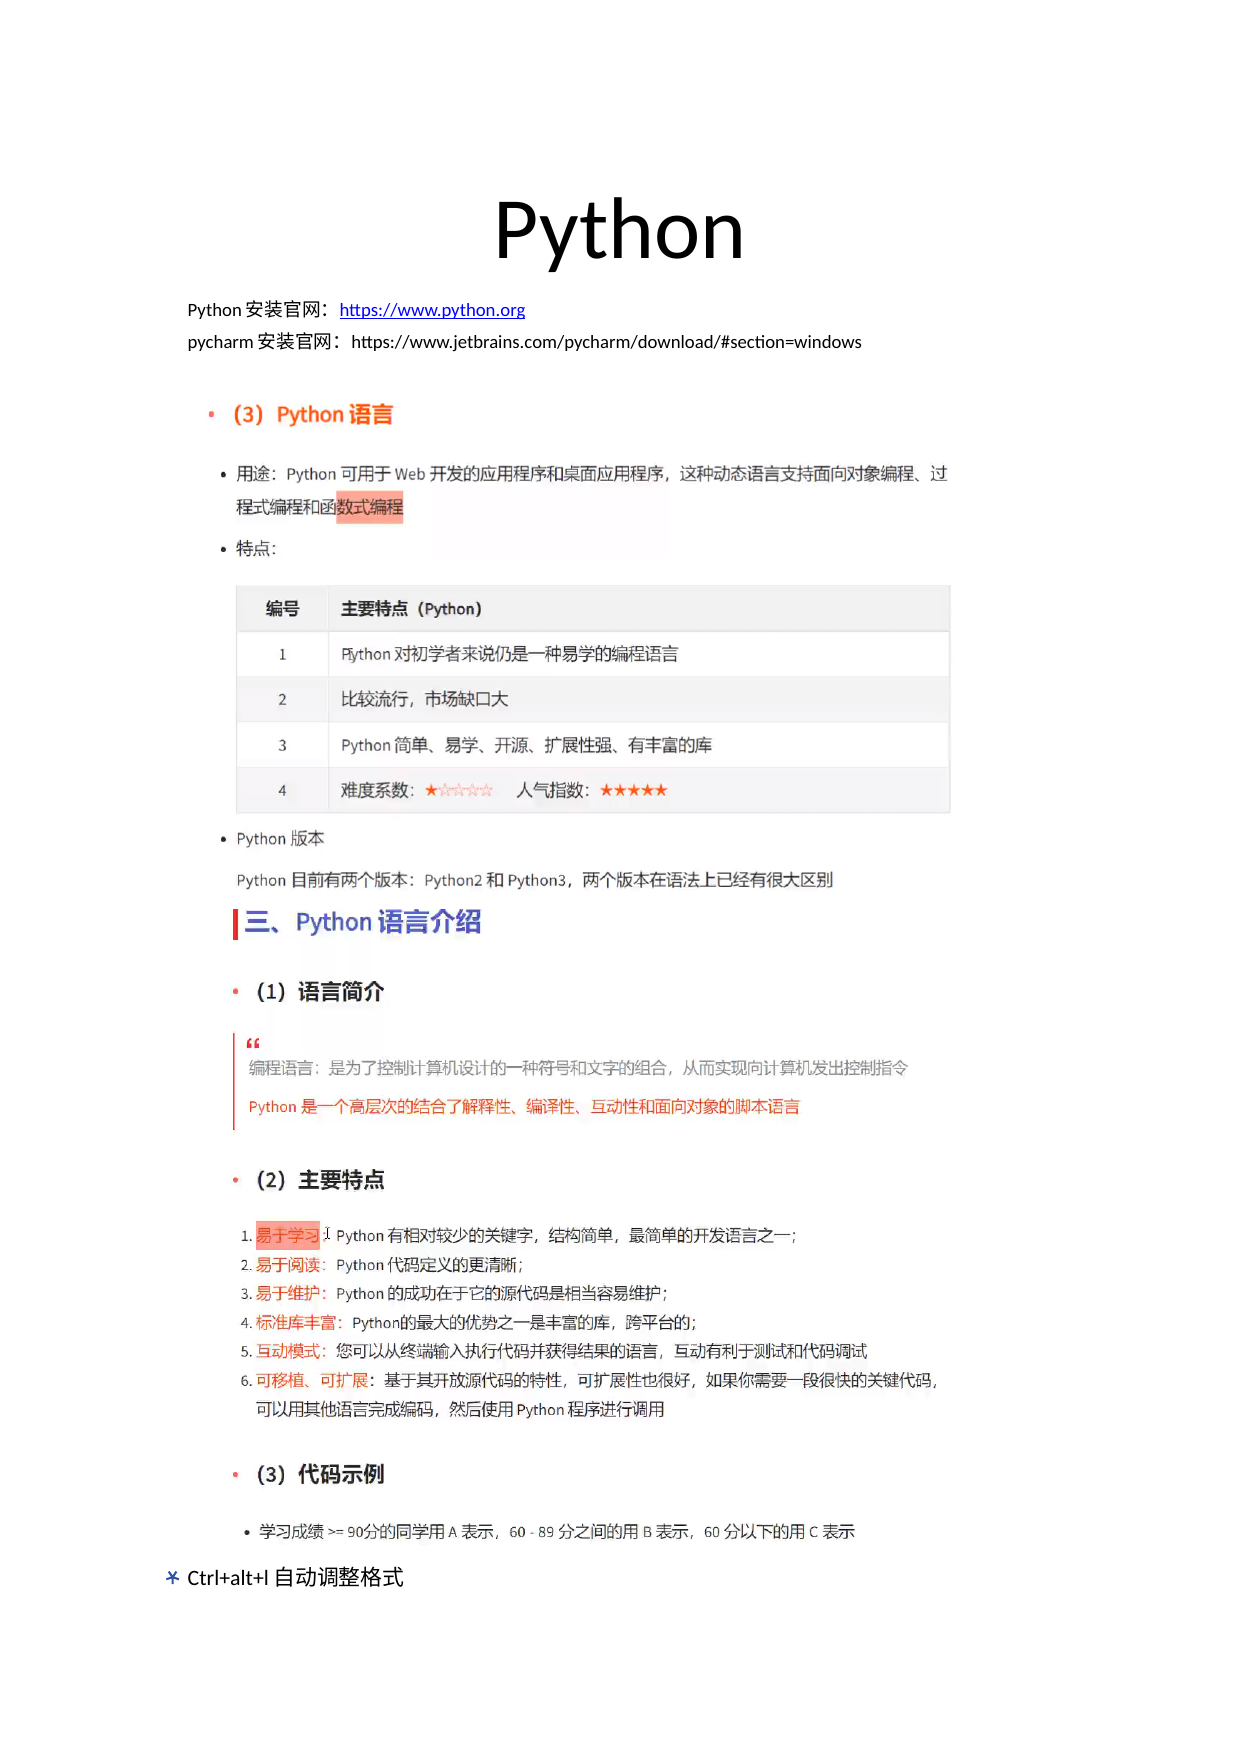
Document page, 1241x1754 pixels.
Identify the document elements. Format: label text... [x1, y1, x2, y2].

text Python安装官网：https://www.python.org [187, 292, 1053, 324]
text pycharm安装官网：https://www.jetbrains.com/pycharm/download/#section=windows [187, 324, 1053, 357]
picture [187, 909, 1052, 1546]
text Python [187, 162, 1053, 292]
text Ctrl+alt+l自动调整格式 [187, 1559, 1053, 1592]
picture [187, 389, 1053, 901]
